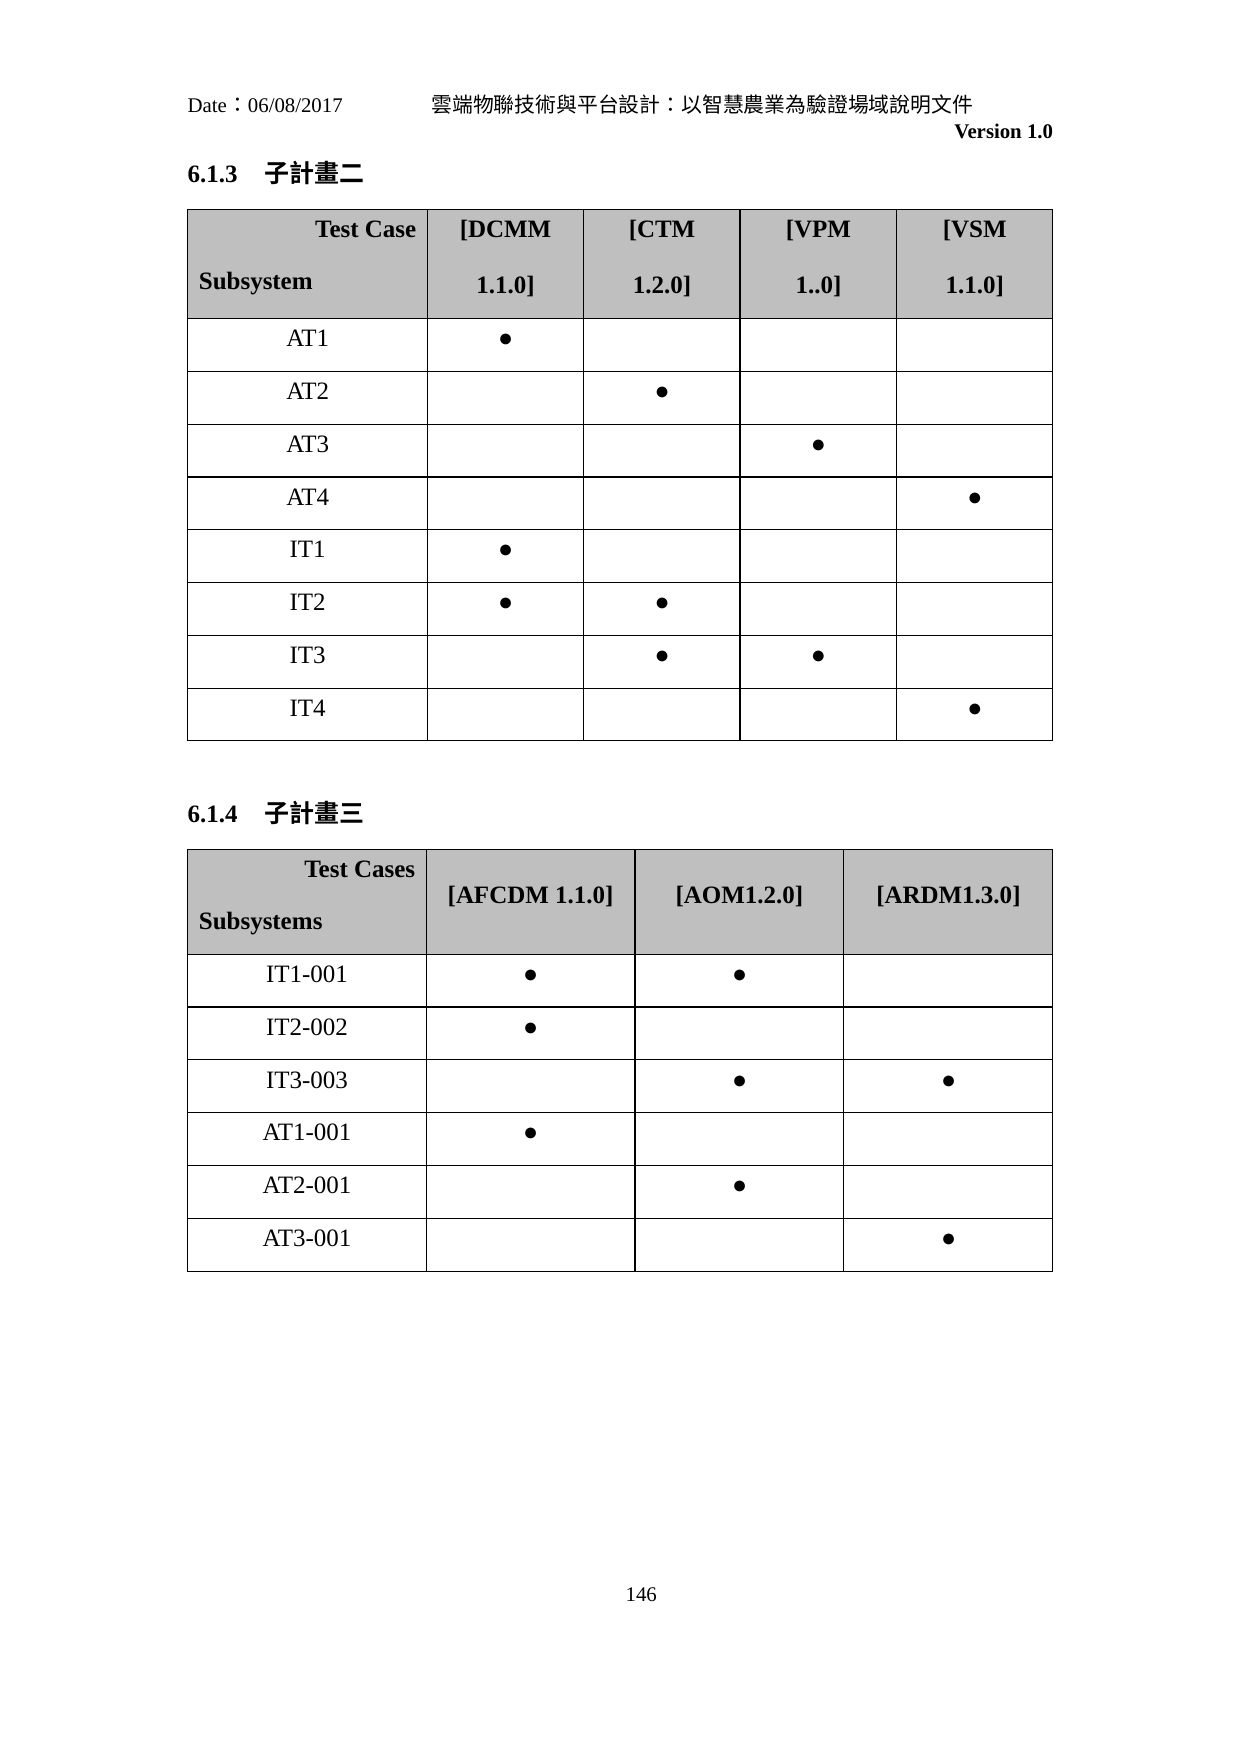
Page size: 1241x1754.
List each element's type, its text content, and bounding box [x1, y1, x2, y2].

table_cell [741, 583, 896, 635]
table_cell [741, 530, 896, 582]
table_header [VPM 1..0] [741, 210, 896, 318]
table_header [ARDM1.3.0] [844, 850, 1052, 954]
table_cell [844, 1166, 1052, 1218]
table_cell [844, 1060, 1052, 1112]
table_cell [428, 425, 583, 476]
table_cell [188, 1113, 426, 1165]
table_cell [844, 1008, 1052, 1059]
table_cell [741, 478, 896, 529]
table_cell AT1 [188, 319, 427, 371]
table_cell [584, 319, 739, 371]
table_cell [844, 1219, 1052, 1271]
table_cell [741, 319, 896, 371]
table_cell [741, 372, 896, 423]
table_cell ● [428, 530, 583, 582]
table_cell ● [584, 636, 739, 688]
table_cell [428, 636, 583, 688]
table_cell AT3 [188, 425, 427, 476]
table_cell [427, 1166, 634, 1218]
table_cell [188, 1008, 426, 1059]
table_cell [428, 372, 583, 423]
table_cell ● [428, 319, 583, 371]
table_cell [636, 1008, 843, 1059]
table_cell [897, 530, 1052, 582]
table_header [DCMM 1.1.0] [428, 210, 583, 318]
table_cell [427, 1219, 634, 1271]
table_cell ● [584, 372, 739, 423]
table_header [AFCDM 1.1.0] [427, 850, 634, 954]
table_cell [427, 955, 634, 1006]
table_cell ● [428, 583, 583, 635]
table_cell AT4 [188, 478, 427, 529]
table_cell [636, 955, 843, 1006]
subtitle 子計畫二 [187, 153, 1053, 191]
table_header Test Case Subsystem [188, 210, 427, 318]
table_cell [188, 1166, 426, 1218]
table_header Test Cases Subsystems [188, 850, 426, 954]
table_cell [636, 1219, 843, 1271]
subtitle 子計畫三 [187, 793, 1053, 831]
table_cell [584, 478, 739, 529]
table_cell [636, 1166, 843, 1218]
table_cell [897, 372, 1052, 423]
table_cell ● [897, 478, 1052, 529]
table_cell [741, 689, 896, 740]
table_cell ● [741, 636, 896, 688]
table_cell [428, 478, 583, 529]
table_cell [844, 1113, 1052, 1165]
table_header [AOM1.2.0] [636, 850, 843, 954]
table_cell IT3 [188, 636, 427, 688]
table_cell IT1 [188, 530, 427, 582]
table_cell ● [584, 583, 739, 635]
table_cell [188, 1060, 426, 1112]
table_header [CTM 1.2.0] [584, 210, 739, 318]
table_cell ● [741, 425, 896, 476]
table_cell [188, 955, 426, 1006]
table_cell [428, 689, 583, 740]
table_cell [897, 319, 1052, 371]
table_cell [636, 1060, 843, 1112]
table_cell [897, 636, 1052, 688]
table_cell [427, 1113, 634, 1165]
table_header [VSM 1.1.0] [897, 210, 1052, 318]
table_cell IT4 [188, 689, 427, 740]
table_cell AT2 [188, 372, 427, 423]
table_cell ● [897, 689, 1052, 740]
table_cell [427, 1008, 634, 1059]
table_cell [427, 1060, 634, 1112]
table_cell [584, 689, 739, 740]
table_cell [584, 425, 739, 476]
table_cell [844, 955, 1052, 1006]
table_cell IT2 [188, 583, 427, 635]
table_cell [584, 530, 739, 582]
table_cell [897, 583, 1052, 635]
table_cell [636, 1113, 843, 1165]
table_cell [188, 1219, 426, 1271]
table_cell [897, 425, 1052, 476]
